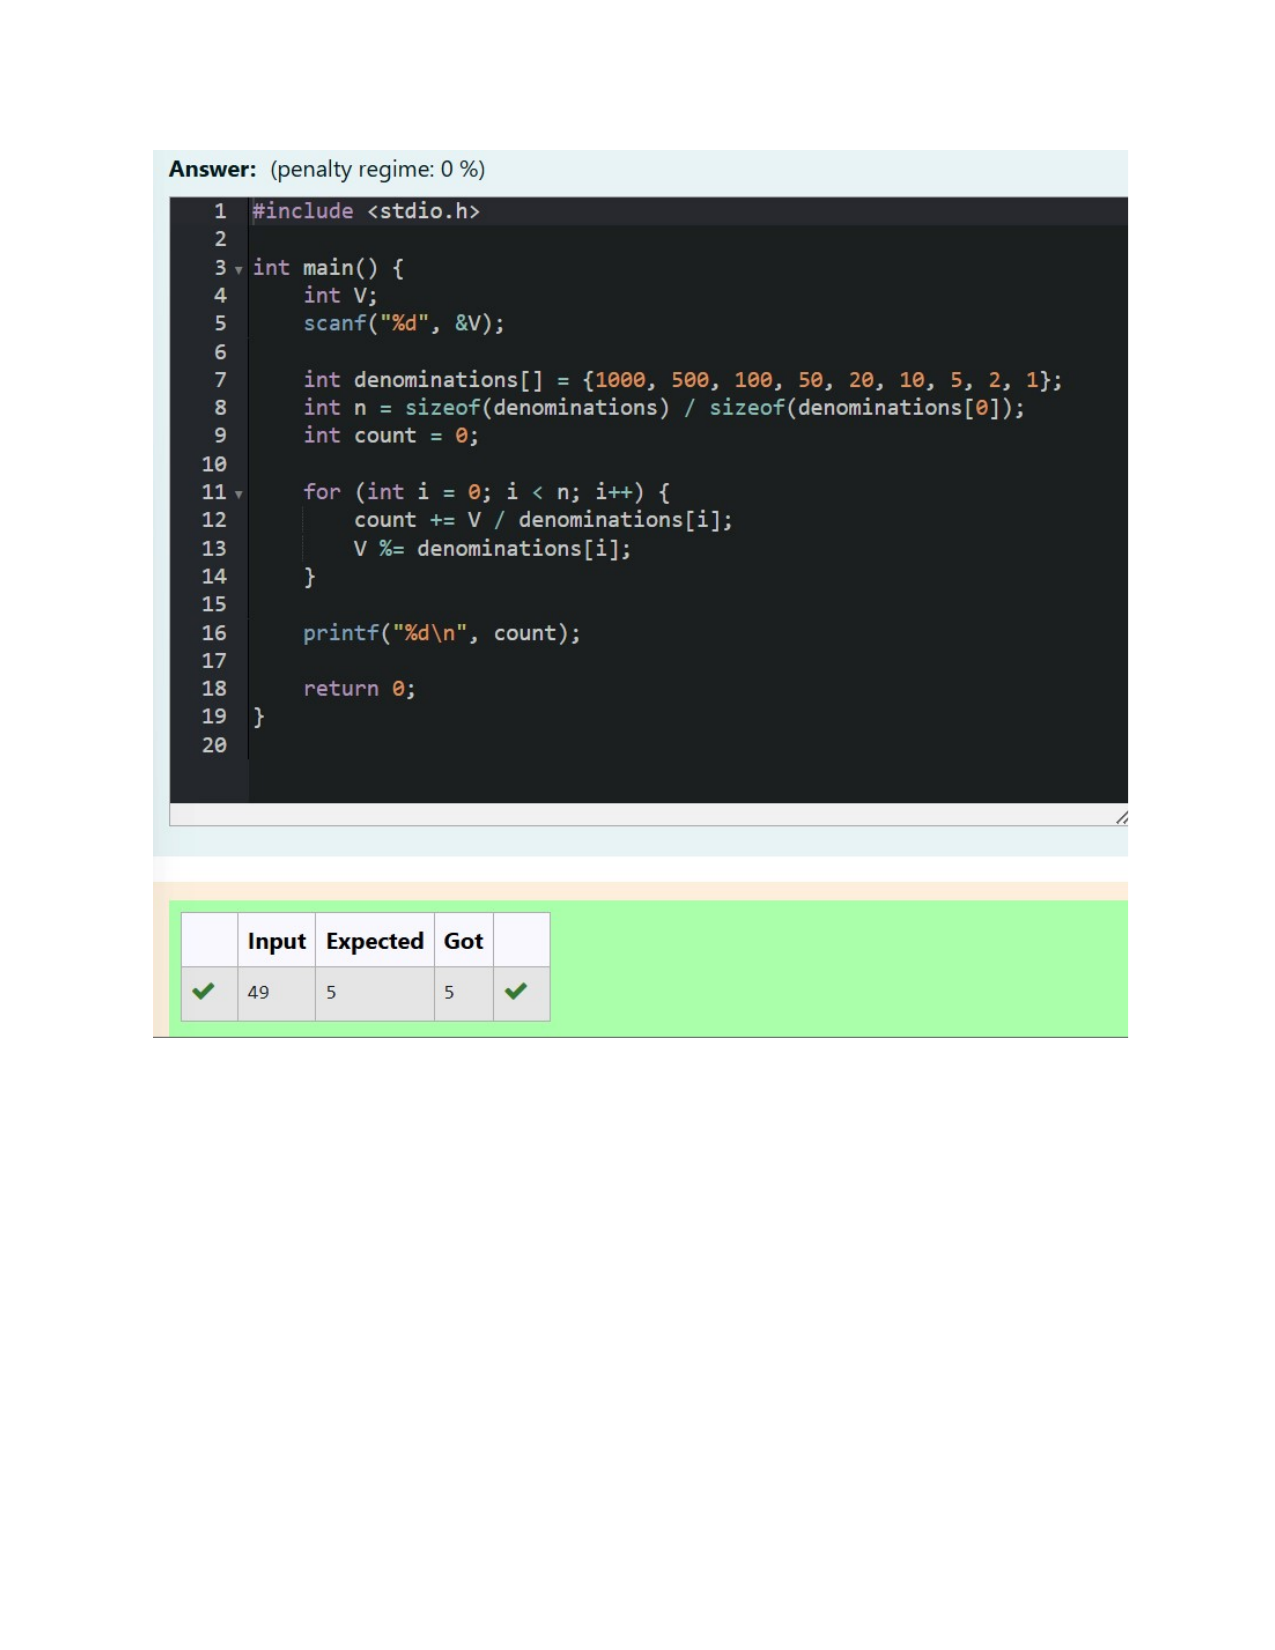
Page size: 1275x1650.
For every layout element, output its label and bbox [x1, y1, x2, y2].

picture [153, 150, 1129, 1038]
